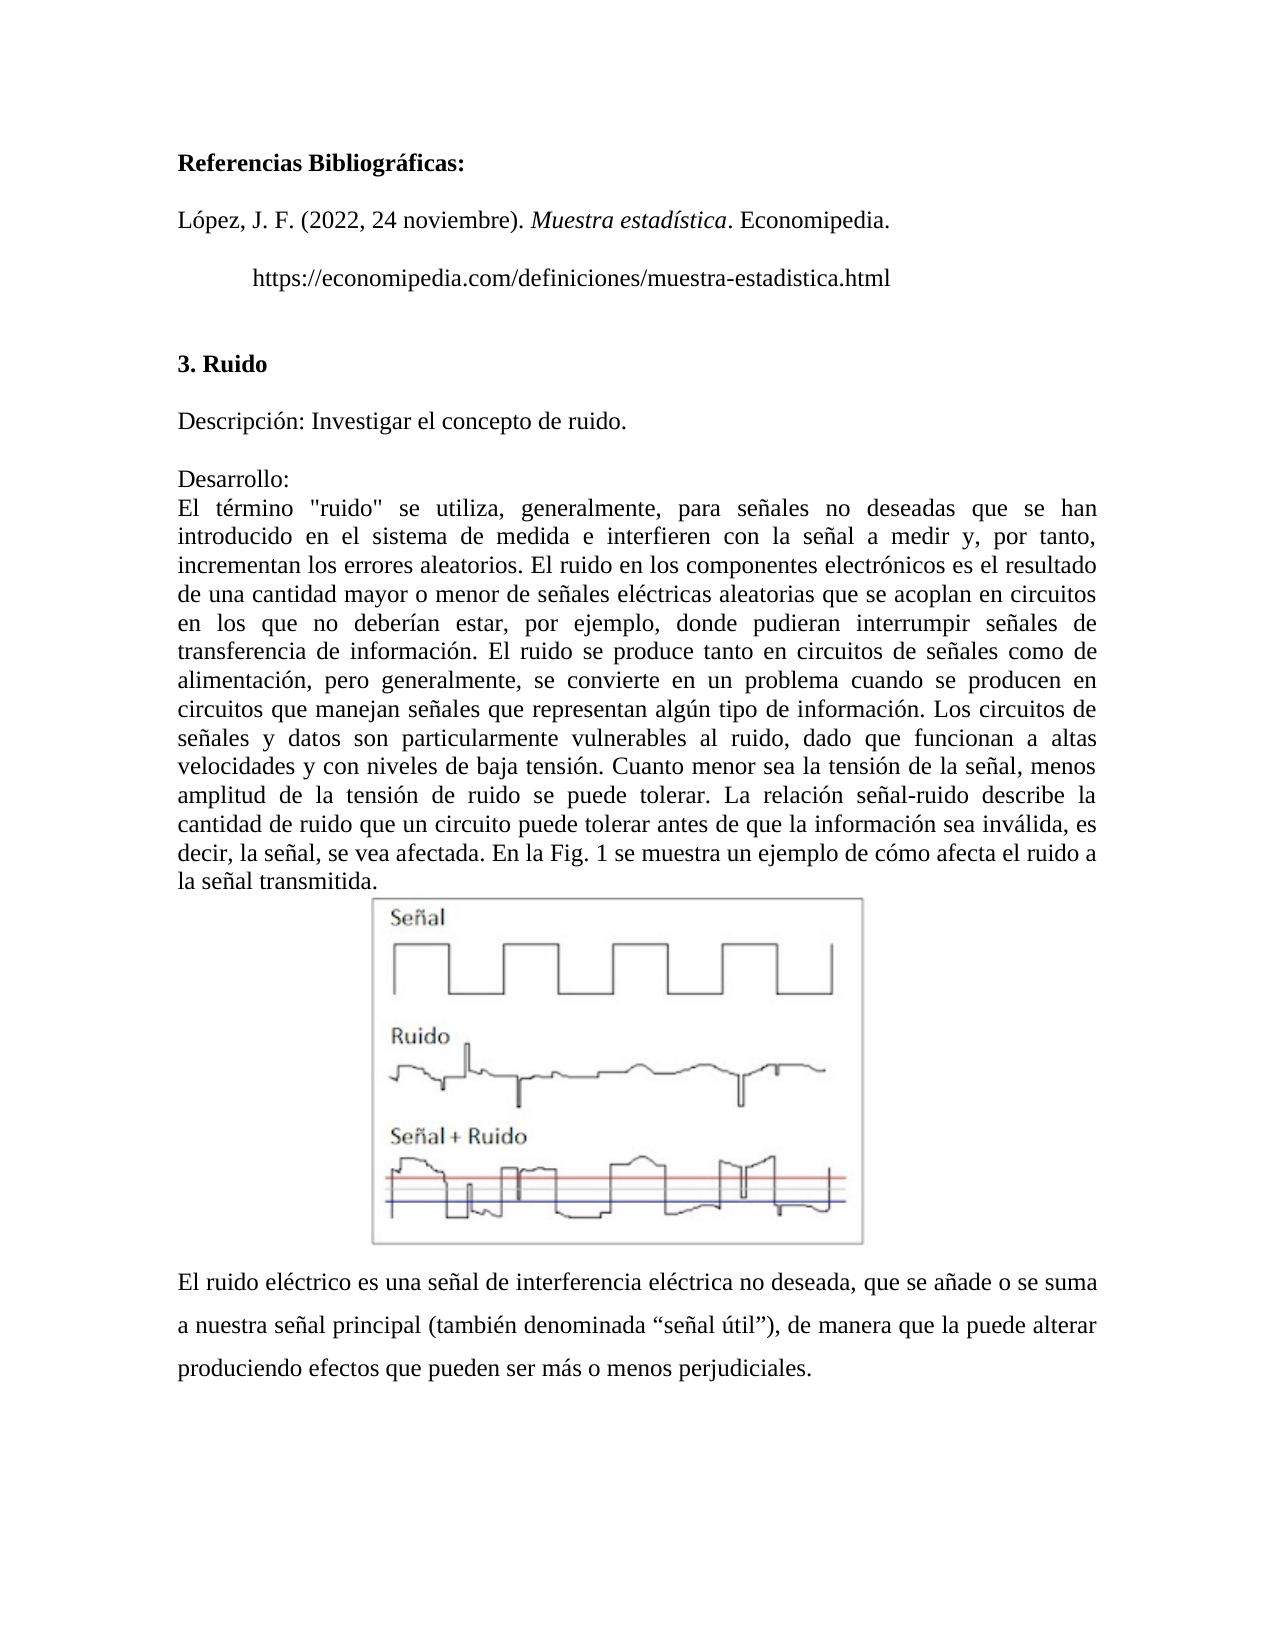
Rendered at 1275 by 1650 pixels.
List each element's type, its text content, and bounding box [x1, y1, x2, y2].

text El ruido eléctrico es una señal de interferencia eléctrica no deseada, que se añade o se suma a nuestra señal principal (también denominada “señal útil”), de manera que la puede alterar produciendo efectos que pueden ser más o menos perjudiciales. [177, 1267, 1098, 1382]
text Desarrollo: [177, 464, 1098, 493]
text 3. Ruido [177, 349, 1098, 378]
picture [371, 895, 871, 1253]
text El término "ruido" se utiliza, generalmente, para señales no deseadas que se han introducido en el sistema de medida e interfieren con la señal a medir y, por tanto, incrementan los errores aleatorios. El ruido en los componentes electrónicos es el resultado de una cantidad mayor o menor de señales eléctricas aleatorias que se acoplan en circuitos en los que no deberían estar, por ejemplo, donde pudieran interrumpir señales de transferencia de información. El ruido se produce tanto en circuitos de señales como de alimentación, pero generalmente, se convierte en un problema cuando se producen en circuitos que manejan señales que representan algún tipo de información. Los circuitos de señales y datos son particularmente vulnerables al ruido, dado que funcionan a altas velocidades y con niveles de baja tensión. Cuanto menor sea la tensión de la señal, menos amplitud de la tensión de ruido se puede tolerar. La relación señal-ruido describe la cantidad de ruido que un circuito puede tolerar antes de que la información sea inválida, es decir, la señal, se vea afectada. En la Fig. 1 se muestra un ejemplo de cómo afecta el ruido a la señal transmitida. [177, 493, 1098, 895]
text López, J. F. (2022, 24 noviembre). Muestra estadística. Economipedia. https://economipedia.com/definiciones/muestra-estadistica.html [177, 205, 1098, 291]
text Descripción: Investigar el concepto de ruido. [177, 406, 1098, 435]
text Referencias Bibliográficas: [177, 148, 1098, 176]
